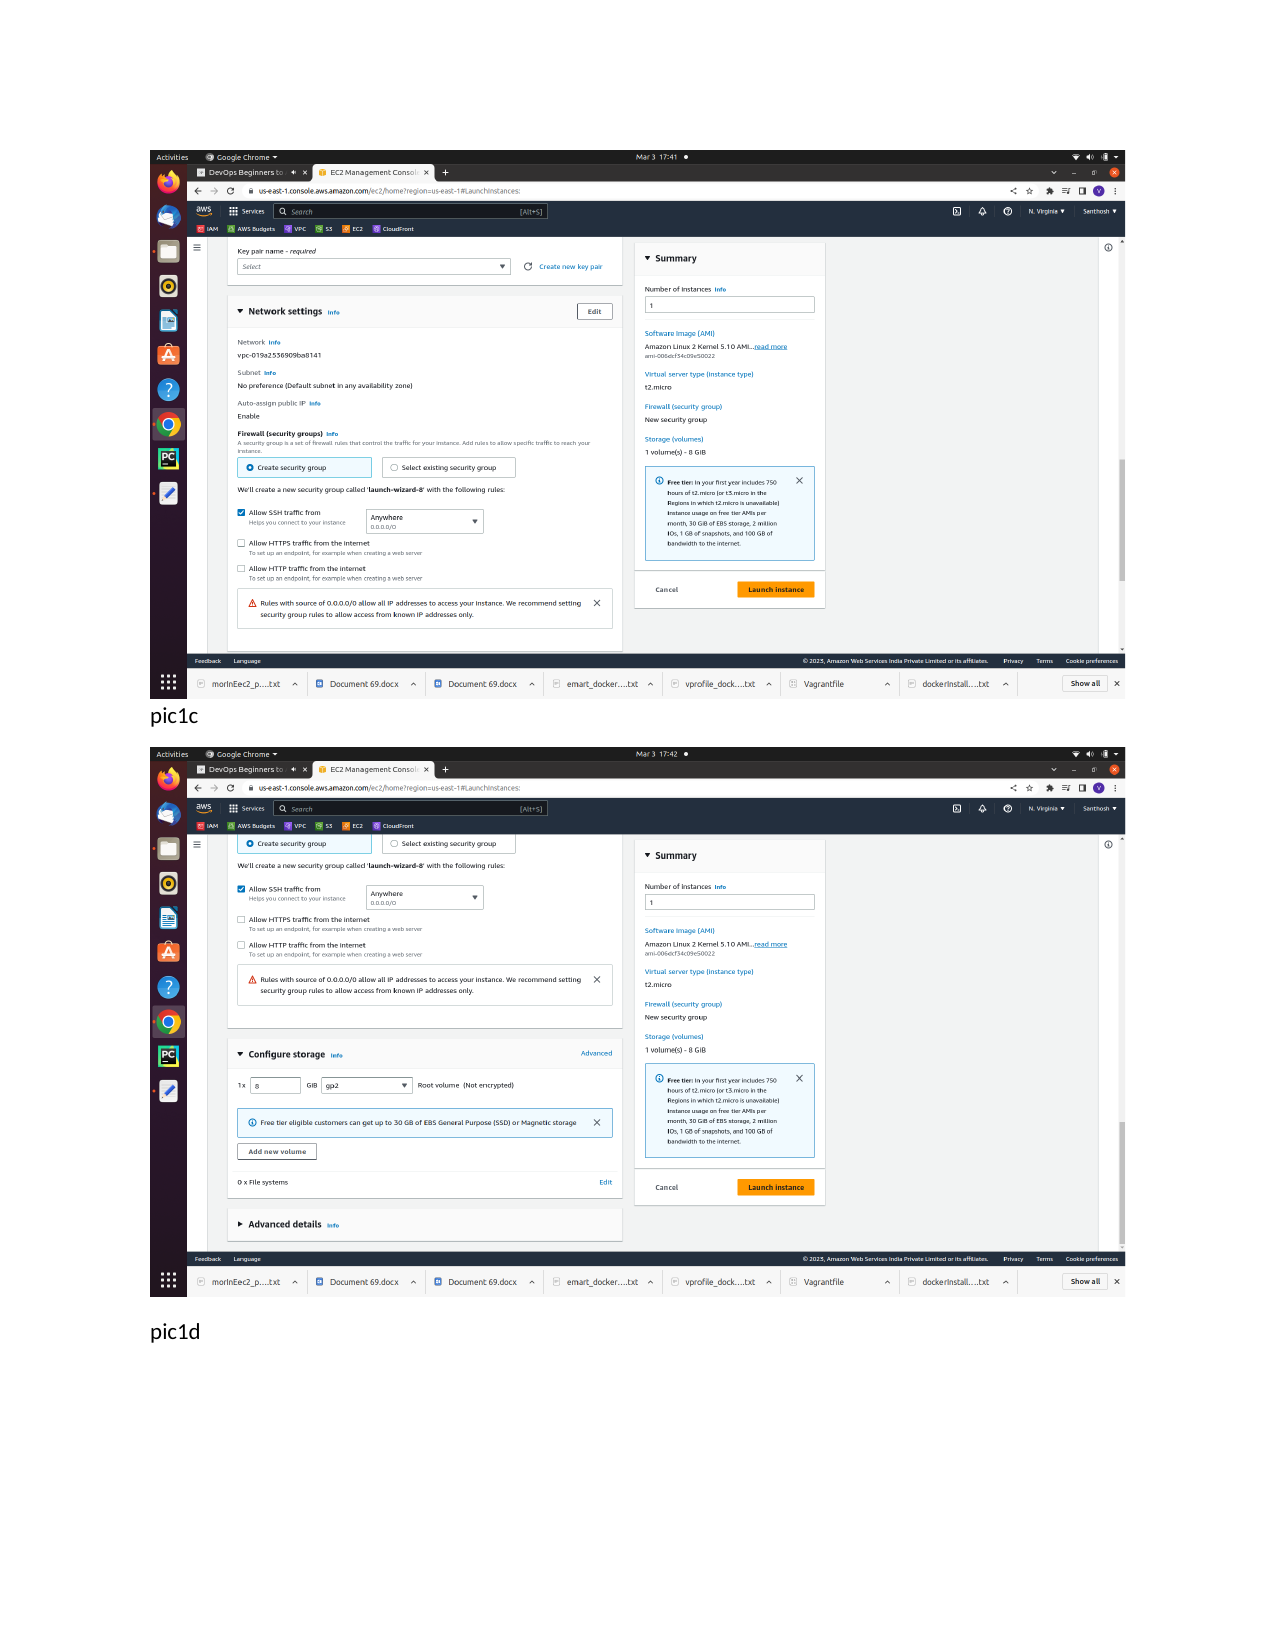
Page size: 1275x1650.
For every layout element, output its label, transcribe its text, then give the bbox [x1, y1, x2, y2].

text pic1d [150, 1297, 1125, 1345]
picture [150, 747, 1125, 1297]
text pic1c [150, 699, 1125, 729]
picture [150, 150, 1125, 699]
